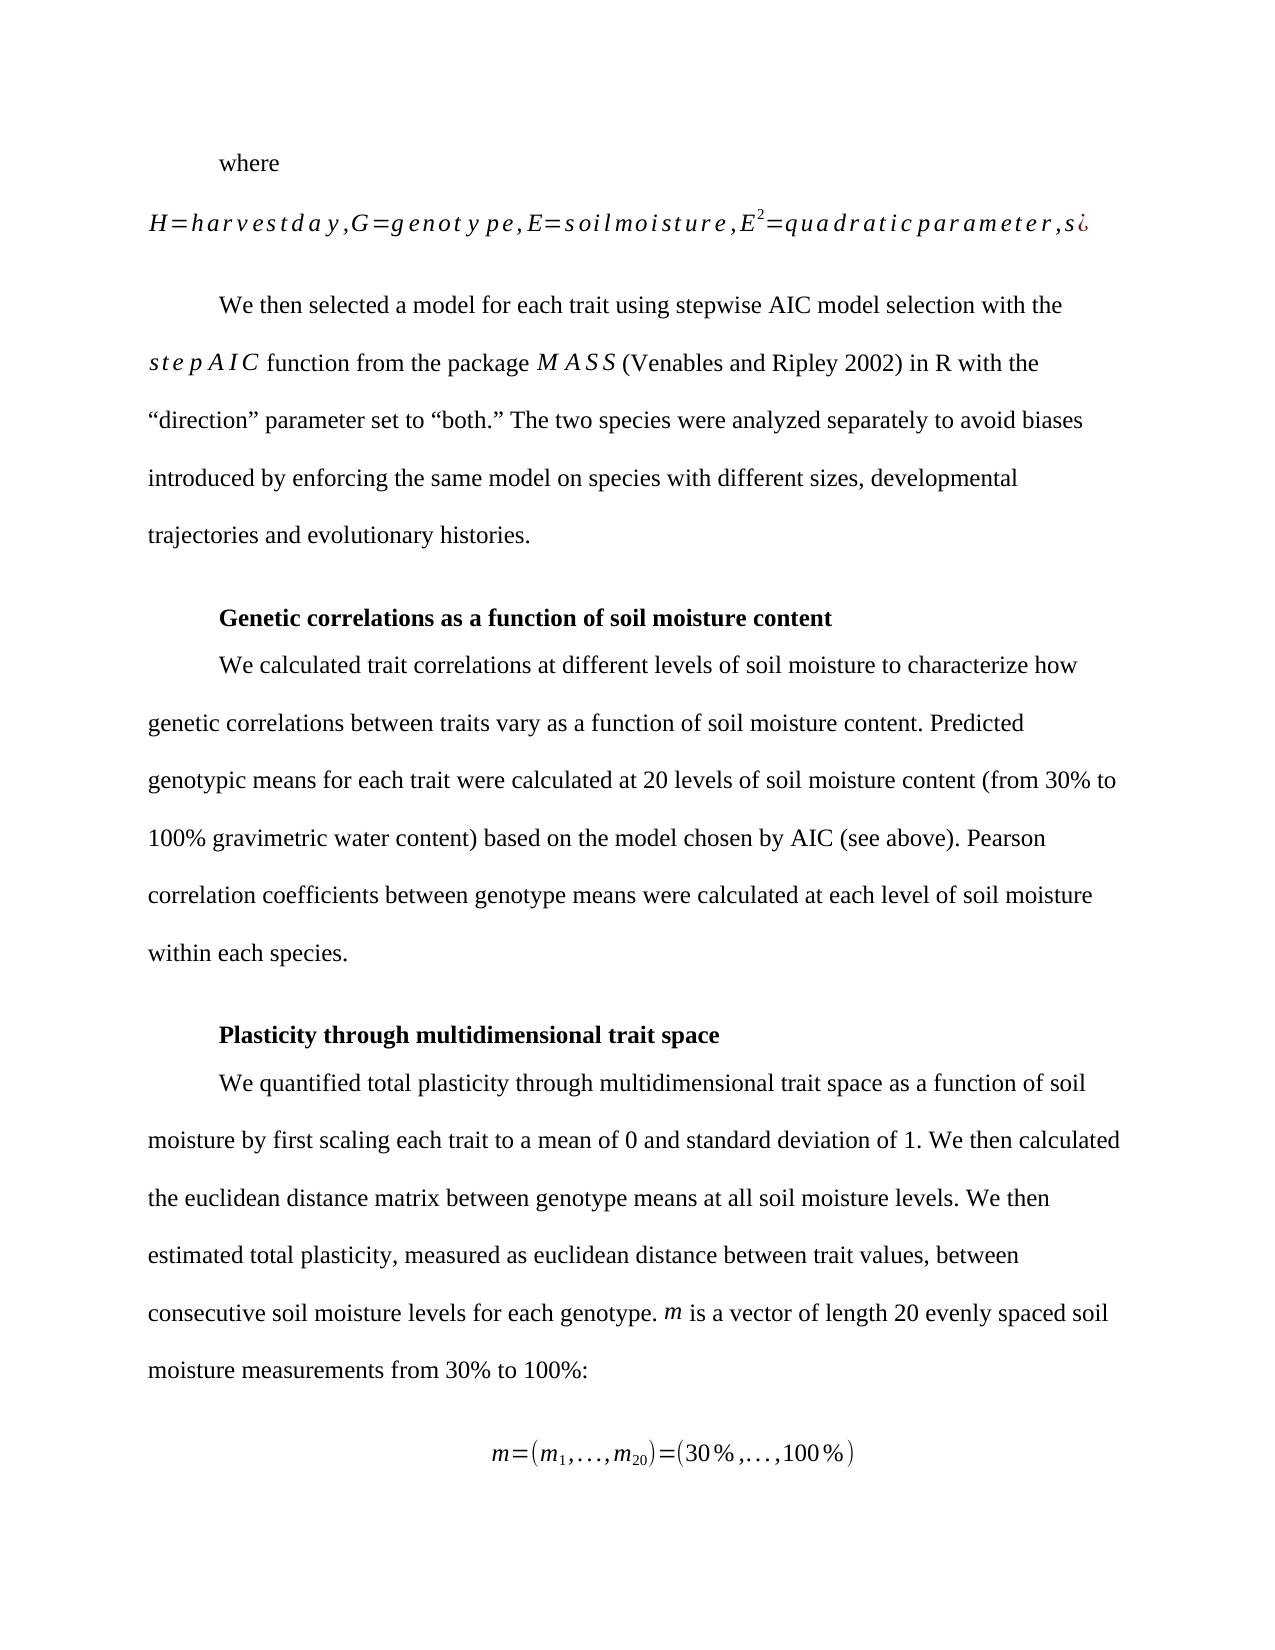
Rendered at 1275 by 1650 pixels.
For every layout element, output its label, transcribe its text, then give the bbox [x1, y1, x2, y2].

subtitle Genetic correlations as a function of soil moisture content [148, 603, 1127, 631]
text We quantified total plasticity through multidimensional trait space as a function of soil moisture by first scaling each trait to a mean of 0 and standard deviation of 1. We then calculated the euclidean distance matrix between genotype means at all soil moisture levels. We then estimated total plasticity, measured as euclidean distance between trait values, between consecutive soil moisture levels for each genotype. is a vector of length 20 evenly spaced soil moisture measurements from 30% to 100%: [148, 1068, 1127, 1384]
text where [148, 148, 1127, 236]
text We then selected a model for each trait using stepwise AIC model selection with the function from the package (Venables and Ripley 2002) in R with the “direction” parameter set to “both.” The two species were analyzed separately to avoid biases introduced by enforcing the same model on species with different sizes, developmental trajectories and evolutionary histories. [148, 290, 1127, 549]
subtitle Plasticity through multidimensional trait space [148, 1020, 1127, 1049]
text We calculated trait correlations at different levels of soil moisture to characterize how genetic correlations between traits vary as a function of soil moisture content. Predicted genotypic means for each trait were calculated at 20 levels of soil moisture content (from 30% to 100% gravimetric water content) based on the model chosen by AIC (see above). Pearson correlation coefficients between genotype means were calculated at each level of soil moisture within each species. [148, 650, 1127, 966]
